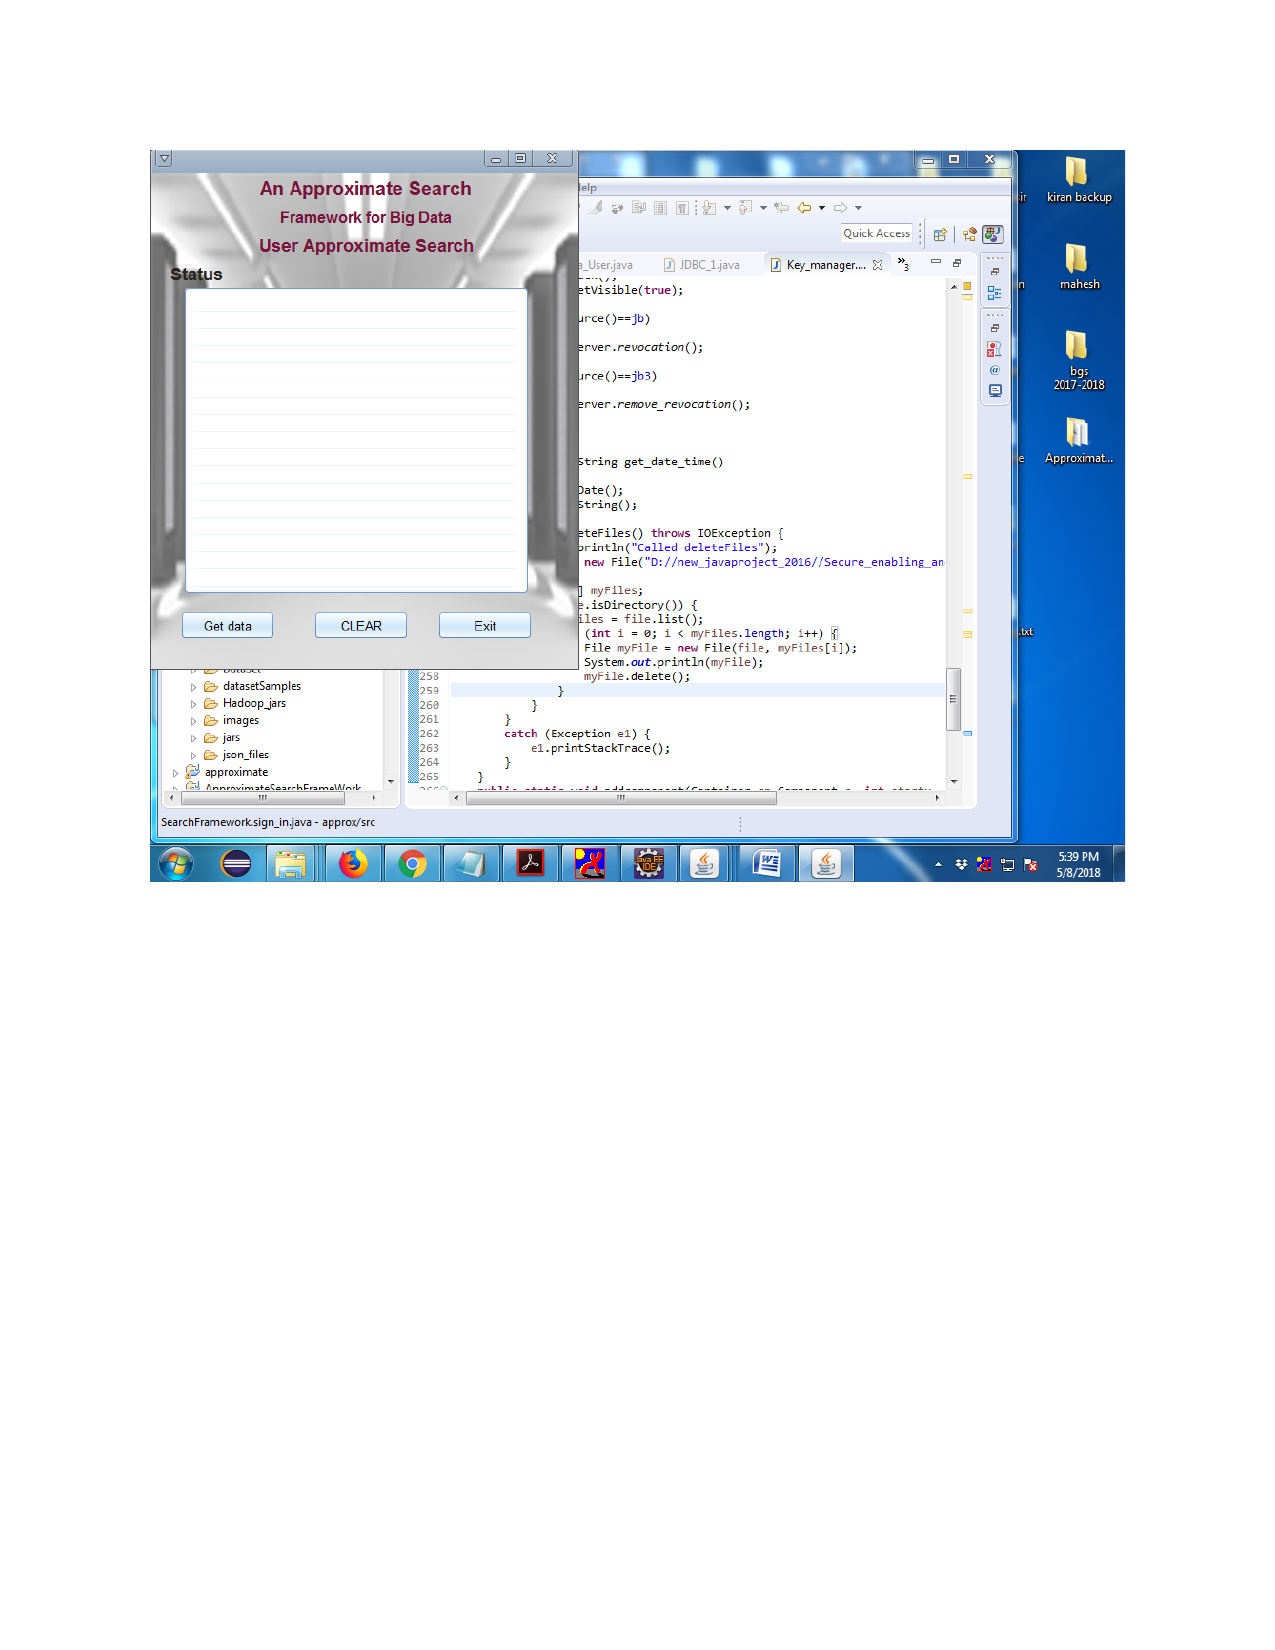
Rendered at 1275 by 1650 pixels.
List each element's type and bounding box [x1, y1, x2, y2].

picture [150, 150, 1125, 882]
